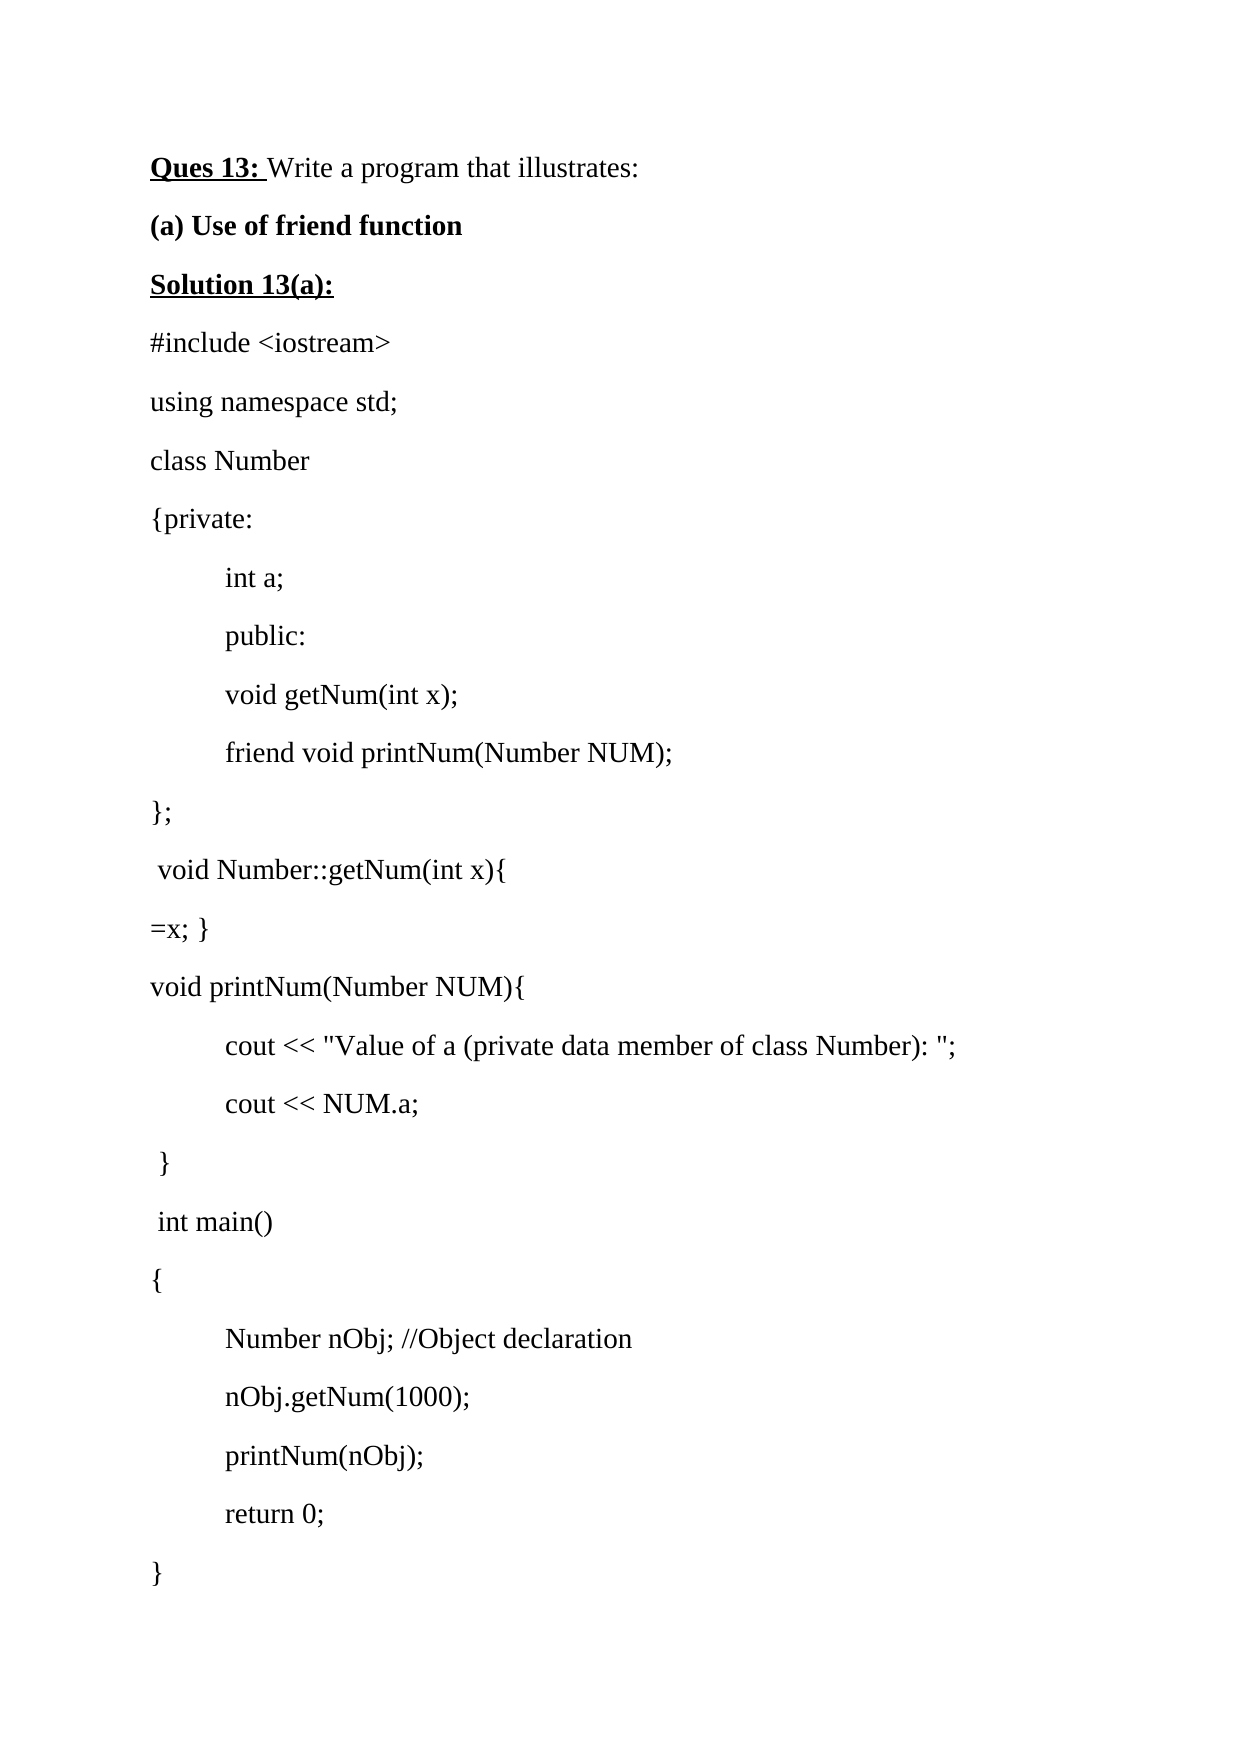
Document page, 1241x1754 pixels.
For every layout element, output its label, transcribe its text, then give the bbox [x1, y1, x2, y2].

text friend void printNum(Number NUM); [150, 735, 1090, 769]
text cout << "Value of a (private data member of class Number): "; [150, 1028, 1090, 1062]
text =x; } [150, 911, 1090, 944]
text { [150, 1262, 1090, 1296]
text nObj.getNum(1000); [150, 1379, 1090, 1413]
text }; [150, 794, 1090, 827]
text #include <iostream> [150, 326, 1090, 359]
text Ques 13: Write a program that illustrates: [150, 150, 1090, 183]
text (a) Use of friend function [150, 208, 1090, 242]
text printNum(nObj); [150, 1438, 1090, 1471]
text class Number [150, 443, 1090, 476]
text } [150, 1555, 1090, 1588]
text void Number::getNum(int x){ [150, 852, 1090, 886]
text } [150, 1145, 1090, 1179]
text void getNum(int x); [150, 677, 1090, 710]
text public: [150, 618, 1090, 652]
text int main() [150, 1204, 1090, 1237]
text Number nObj; //Object declaration [150, 1321, 1090, 1354]
text void printNum(Number NUM){ [150, 969, 1090, 1003]
text Solution 13(a): [150, 267, 1090, 301]
text cout << NUM.a; [150, 1087, 1090, 1120]
text using namespace std; [150, 384, 1090, 418]
text {private: [150, 501, 1090, 535]
text return 0; [150, 1496, 1090, 1530]
text int a; [150, 560, 1090, 593]
